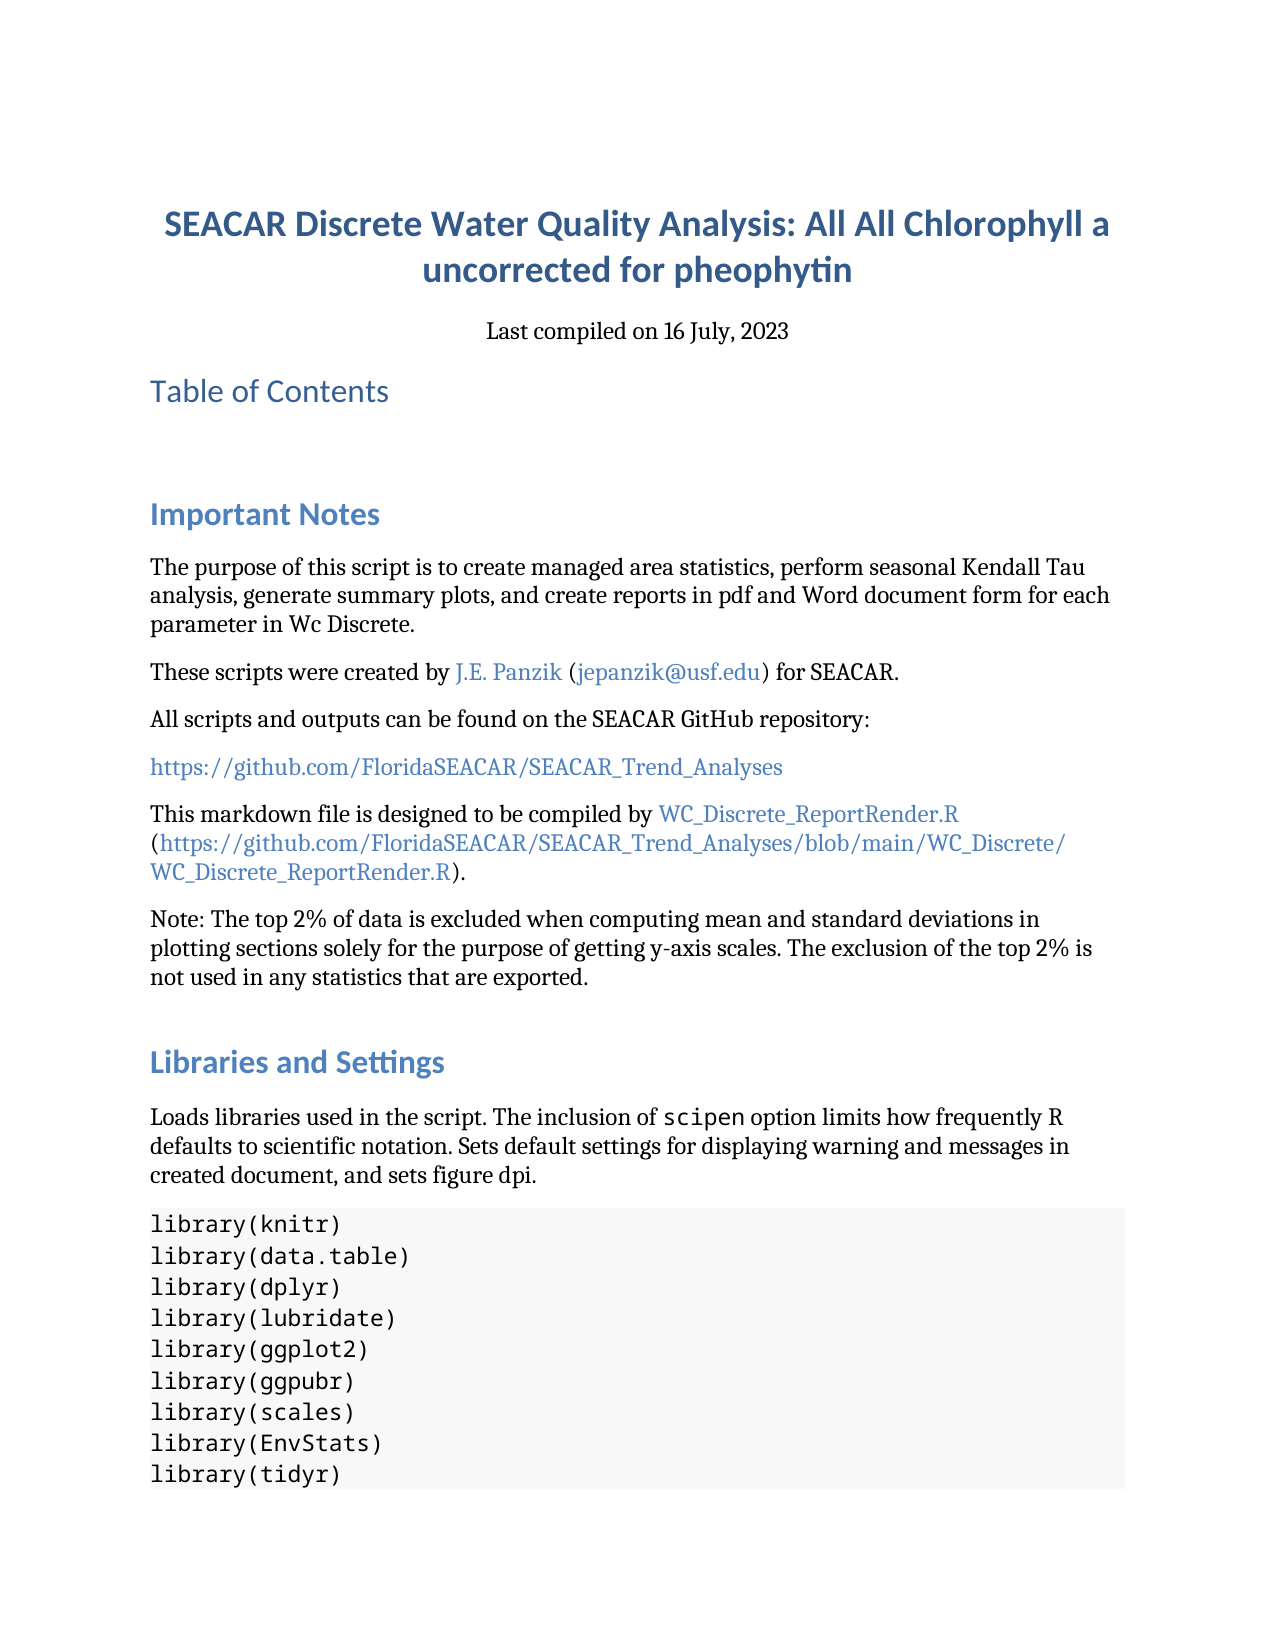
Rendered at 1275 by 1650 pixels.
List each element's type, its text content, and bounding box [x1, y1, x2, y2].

text This markdown file is designed to be compiled by WC_Discrete_ReportRender.R (https://github.com/FloridaSEACAR/SEACAR_Trend_Analyses/blob/main/WC_Discrete/WC_Discrete_ReportRender.R). [150, 800, 1125, 886]
text All scripts and outputs can be found on the SEACAR GitHub repository: [150, 705, 1125, 734]
subtitle Important Notes [150, 493, 1125, 534]
text Loads libraries used in the script. The inclusion of scipen option limits how frequently R defaults to scientific notation. Sets default settings for displaying warning and messages in created document, and sets figure dpi. [150, 1101, 1125, 1189]
subtitle Libraries and Settings [150, 1041, 1125, 1082]
text Note: The top 2% of data is excluded when computing mean and standard deviations in plotting sections solely for the purpose of getting y-axis scales. The exclusion of the top 2% is not used in any statistics that are exported. [150, 905, 1125, 991]
title SEACAR Discrete Water Quality Analysis: All All Chlorophyll a uncorrected for pheophytin [150, 200, 1125, 292]
text The purpose of this script is to create managed area statistics, perform seasonal Kendall Tau analysis, generate summary plots, and create reports in pdf and Word document form for each parameter in Wc Discrete. [150, 553, 1125, 639]
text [150, 1208, 1125, 1489]
text Last compiled on 16 July, 2023 [150, 317, 1125, 345]
text These scripts were created by J.E. Panzik (jepanzik@usf.edu) for SEACAR. [150, 658, 1125, 686]
text https://github.com/FloridaSEACAR/SEACAR_Trend_Analyses [150, 753, 1125, 781]
